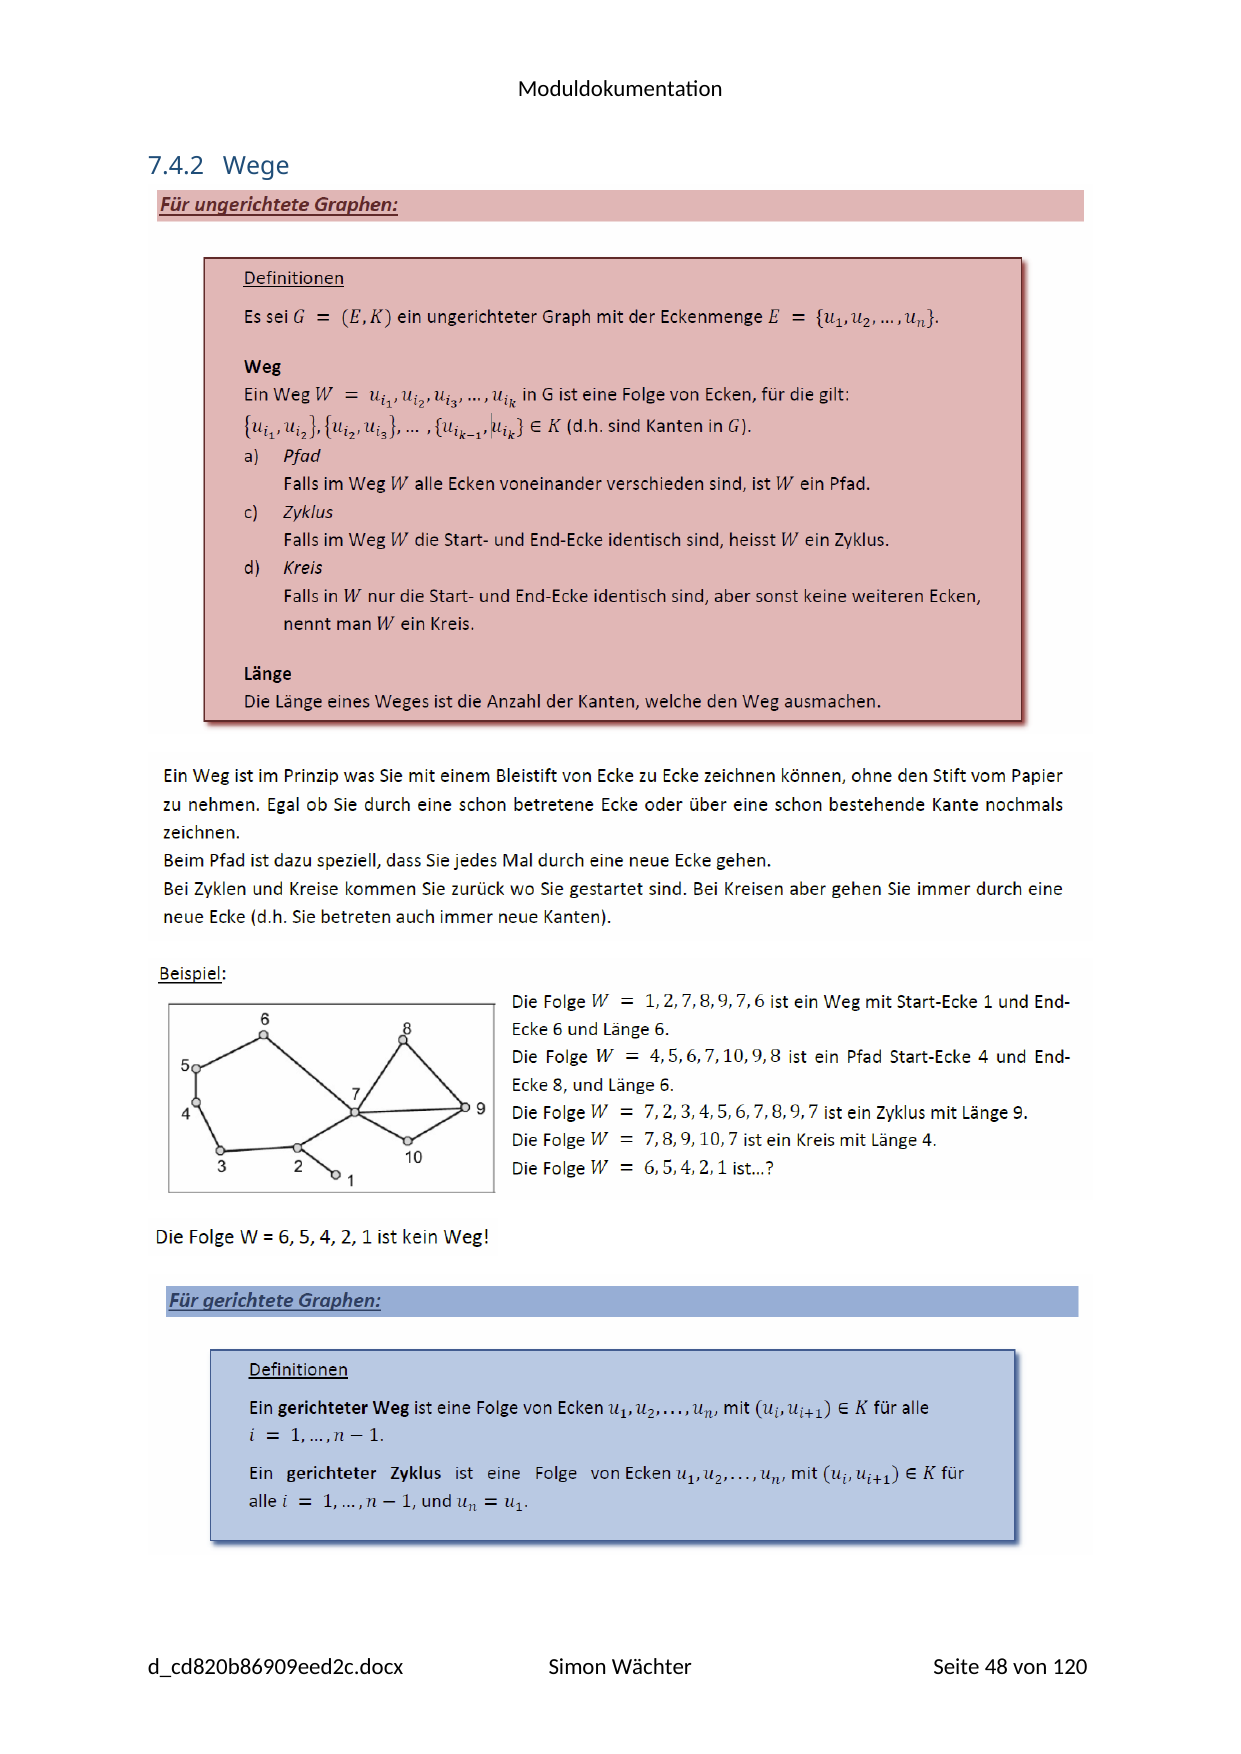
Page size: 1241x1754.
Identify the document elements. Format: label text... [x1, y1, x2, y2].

picture [147, 1218, 498, 1256]
picture [147, 958, 1093, 1200]
picture [147, 184, 1093, 734]
subtitle Wege [148, 148, 1093, 182]
picture [147, 752, 1093, 941]
picture [147, 1274, 1093, 1555]
